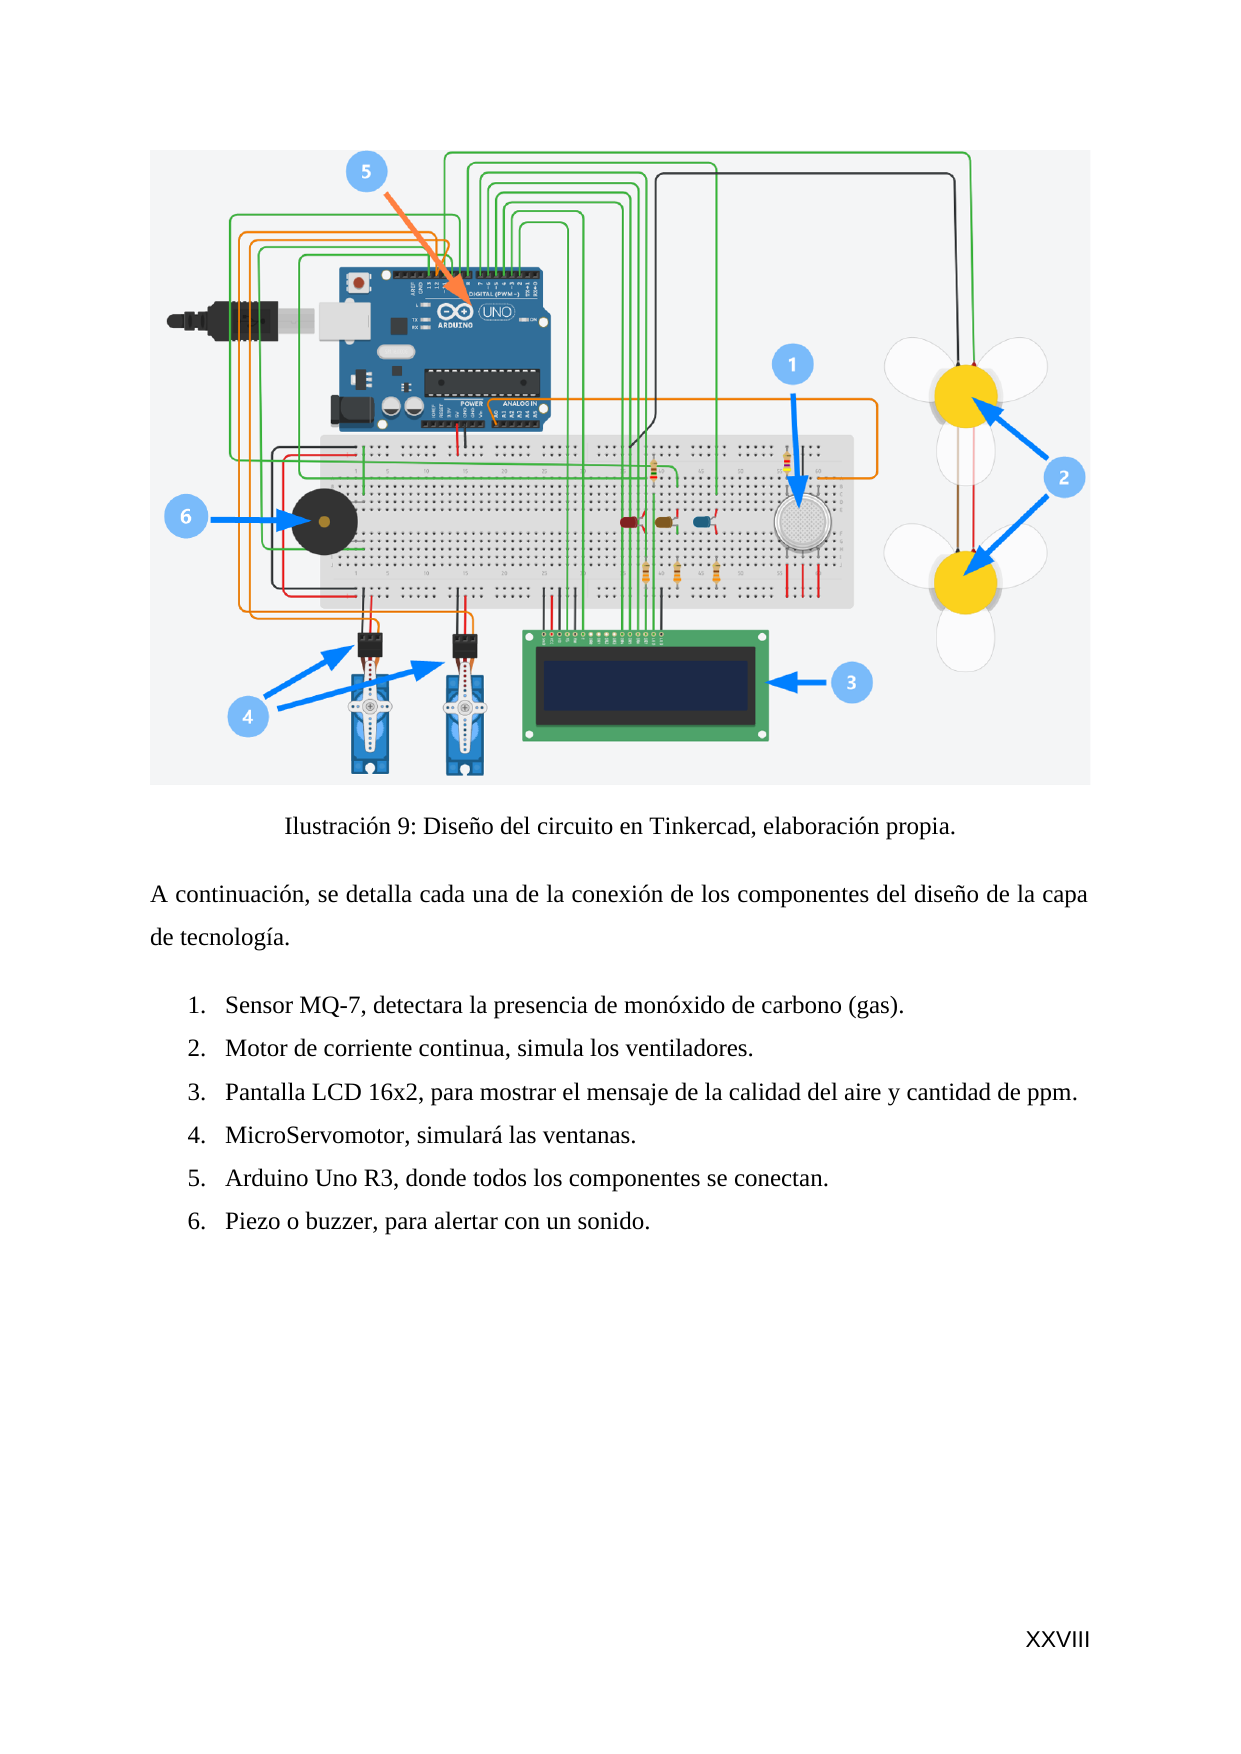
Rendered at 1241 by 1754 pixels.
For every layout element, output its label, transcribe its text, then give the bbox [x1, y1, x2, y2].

text Ilustración 9: Diseño del circuito en Tinkercad, elaboración propia. [150, 811, 1090, 840]
text Piezo o buzzer, para alertar con un sonido. [187, 1206, 1090, 1235]
text Sensor MQ-7, detectara la presencia de monóxido de carbono (gas). [187, 990, 1090, 1019]
text A continuación, se detalla cada una de la conexión de los componentes del diseño de la capa de tecnología. [150, 879, 1090, 951]
picture [150, 150, 1091, 785]
text Pantalla LCD 16x2, para mostrar el mensaje de la calidad del aire y cantidad de ppm. [187, 1077, 1090, 1105]
text MicroServomotor, simulará las ventanas. [187, 1120, 1090, 1148]
text Motor de corriente continua, simula los ventiladores. [187, 1033, 1090, 1062]
text Arduino Uno R3, donde todos los componentes se conectan. [187, 1163, 1090, 1192]
